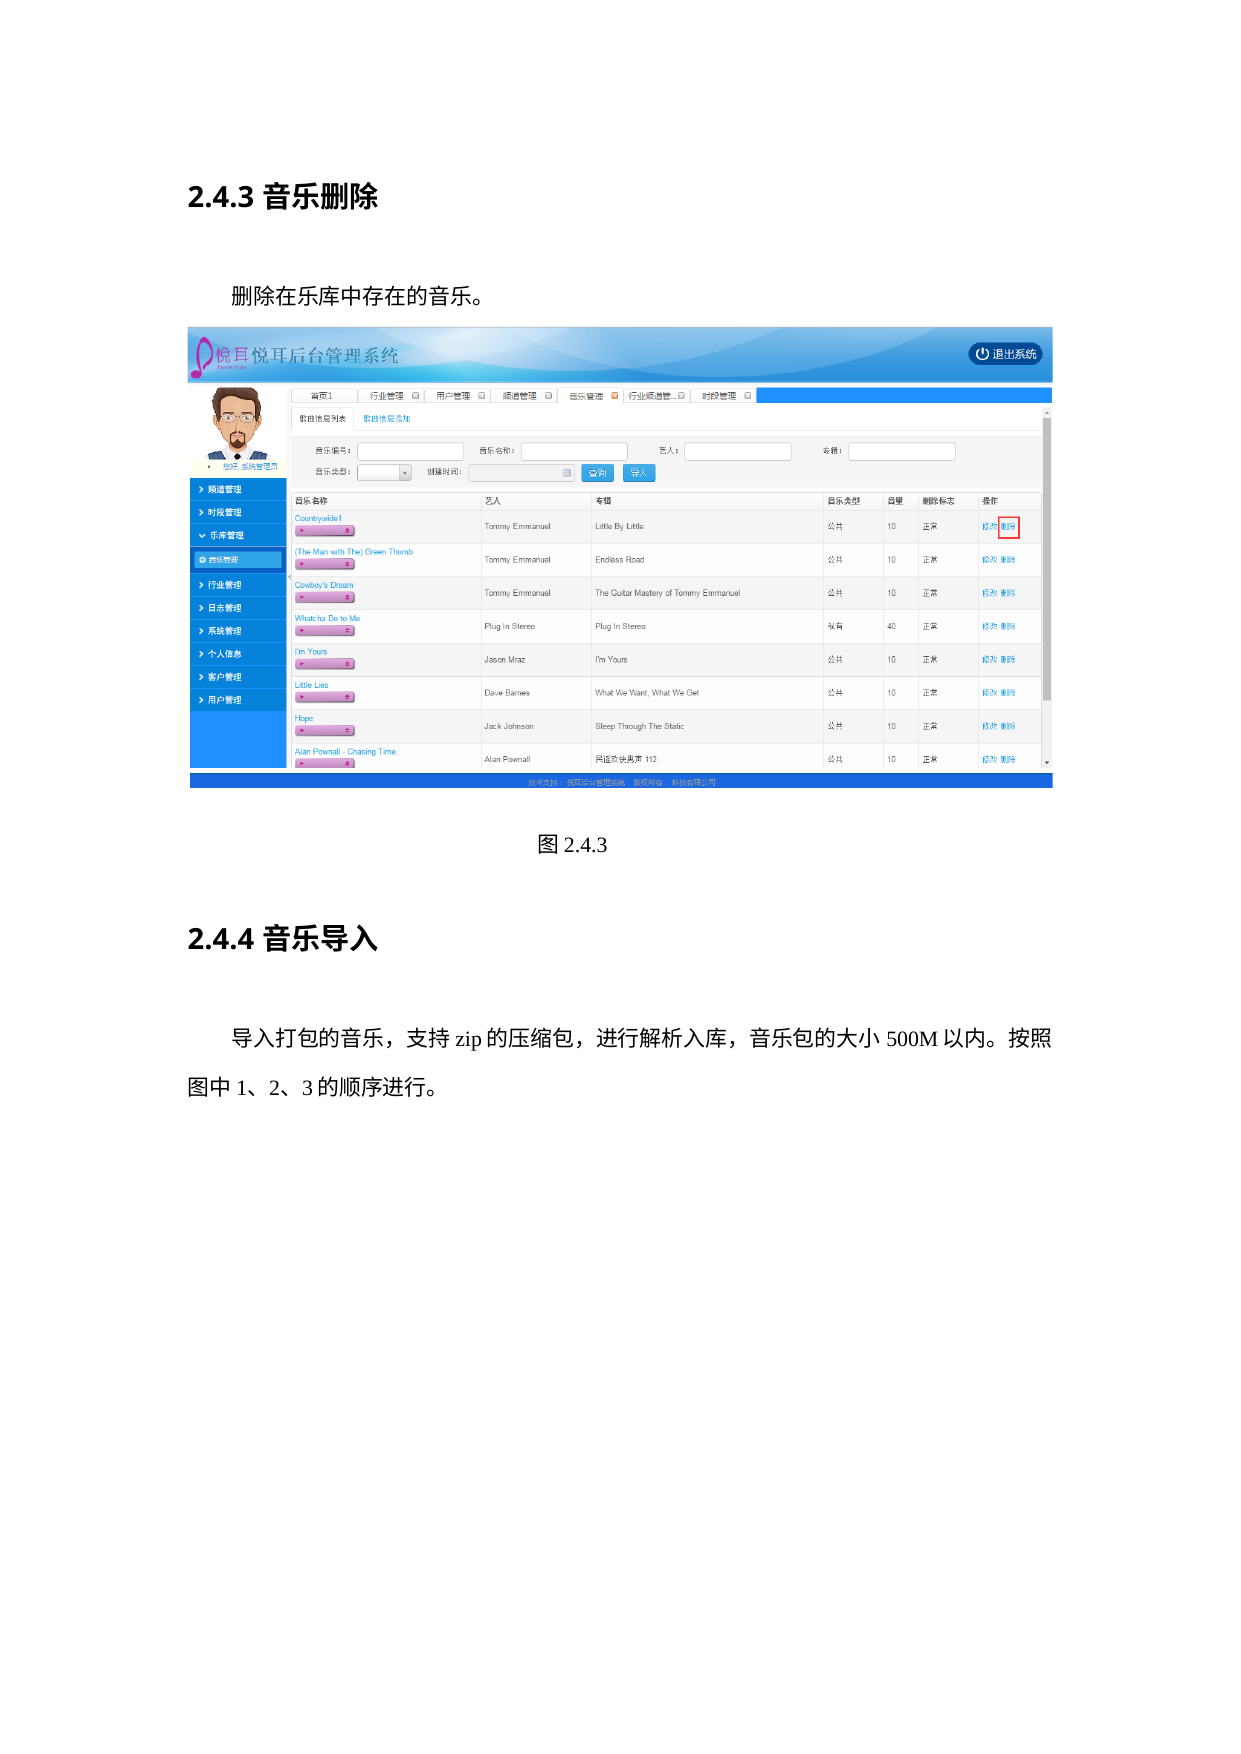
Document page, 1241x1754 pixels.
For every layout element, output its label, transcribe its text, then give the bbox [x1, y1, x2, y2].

subtitle 2.4.4 音乐导入 [187, 904, 1053, 969]
subtitle 2.4.3 音乐删除 [187, 162, 1053, 227]
text 图2.4.3 [494, 827, 1053, 859]
text 导入打包的音乐，支持zip的压缩包，进行解析入库，音乐包的大小500M以内。按照图中 1、2、3的顺序进行。 [187, 1021, 1053, 1102]
text 删除在乐库中存在的音乐。 [187, 278, 1053, 311]
picture [187, 326, 1053, 791]
